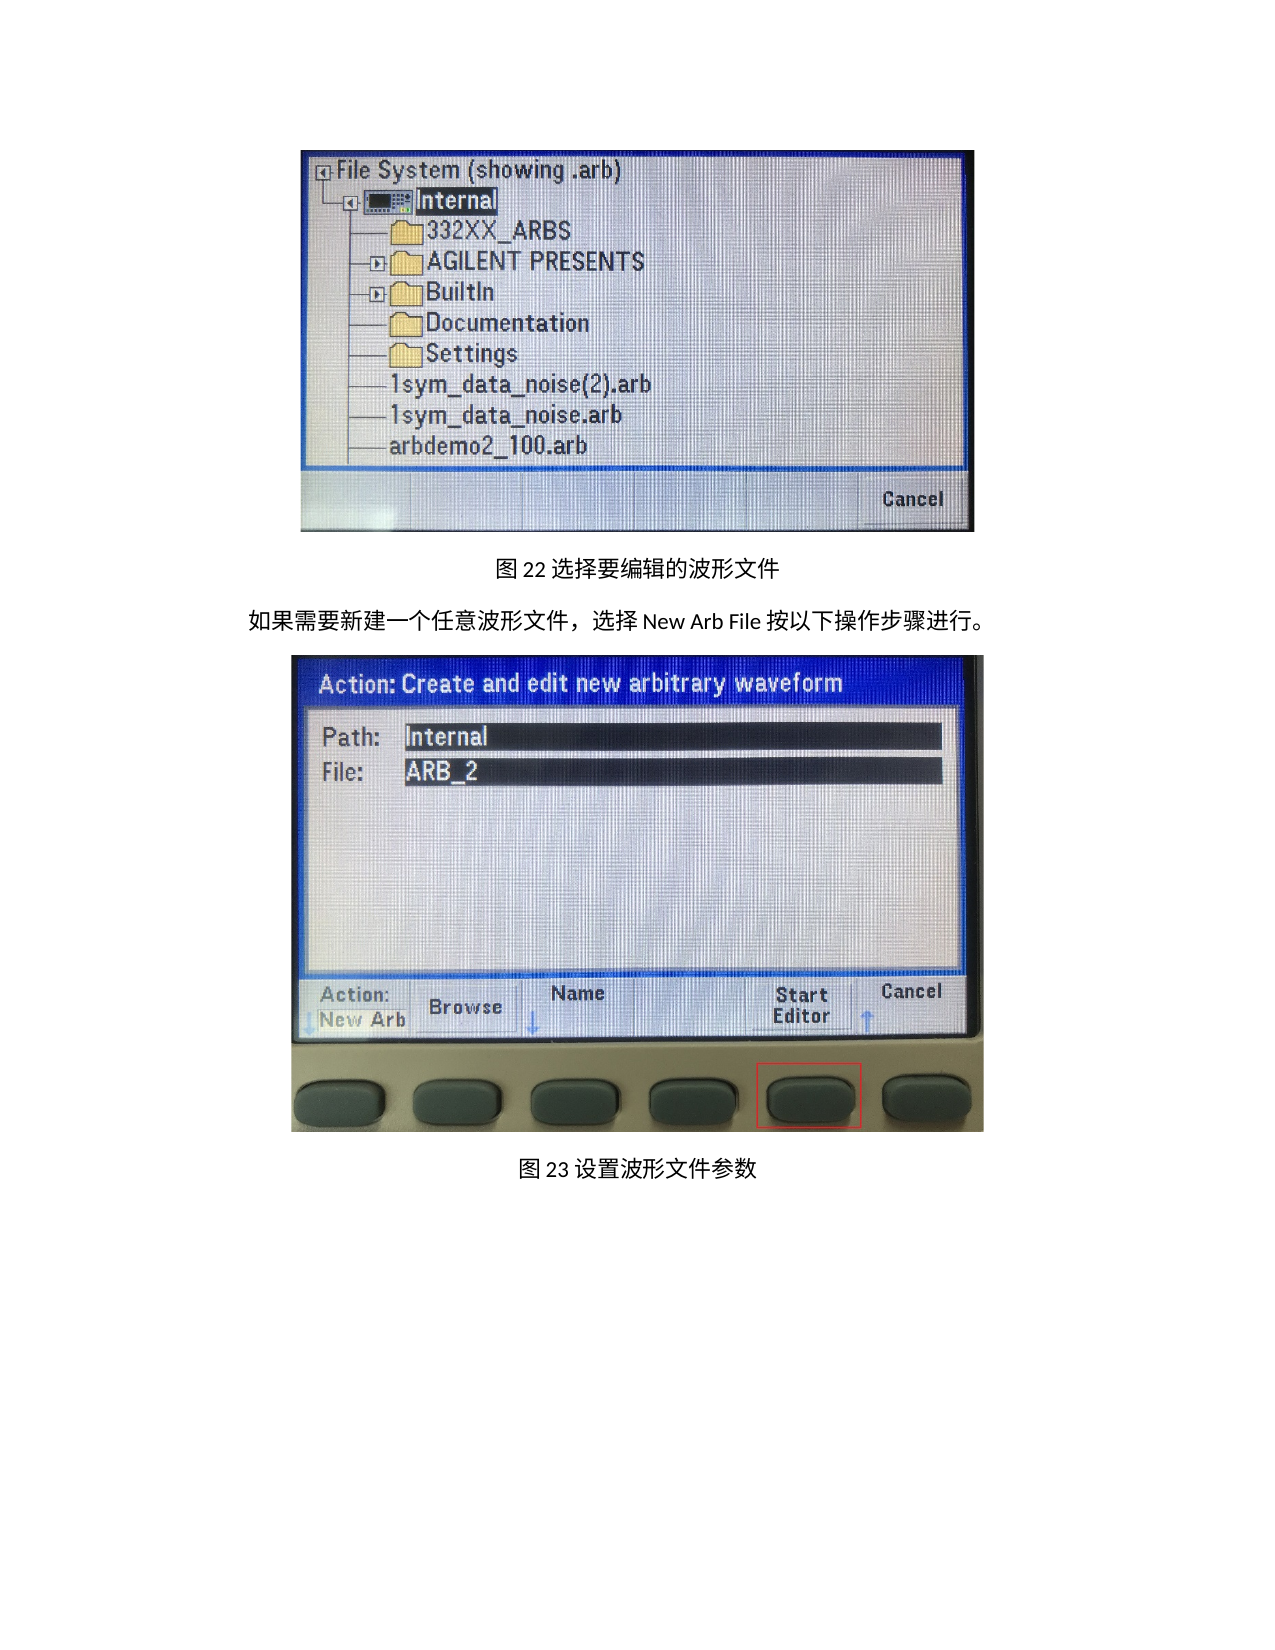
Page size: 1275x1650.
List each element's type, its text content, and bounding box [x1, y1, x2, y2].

text 图22 选择要编辑的波形文件 [150, 551, 1125, 584]
text 图23 设置波形文件参数 [150, 1151, 1125, 1184]
picture [300, 150, 975, 532]
picture [291, 655, 984, 1132]
text 如果需要新建一个任意波形文件，选择New Arb File按以下操作步骤进行。 [150, 603, 1125, 636]
